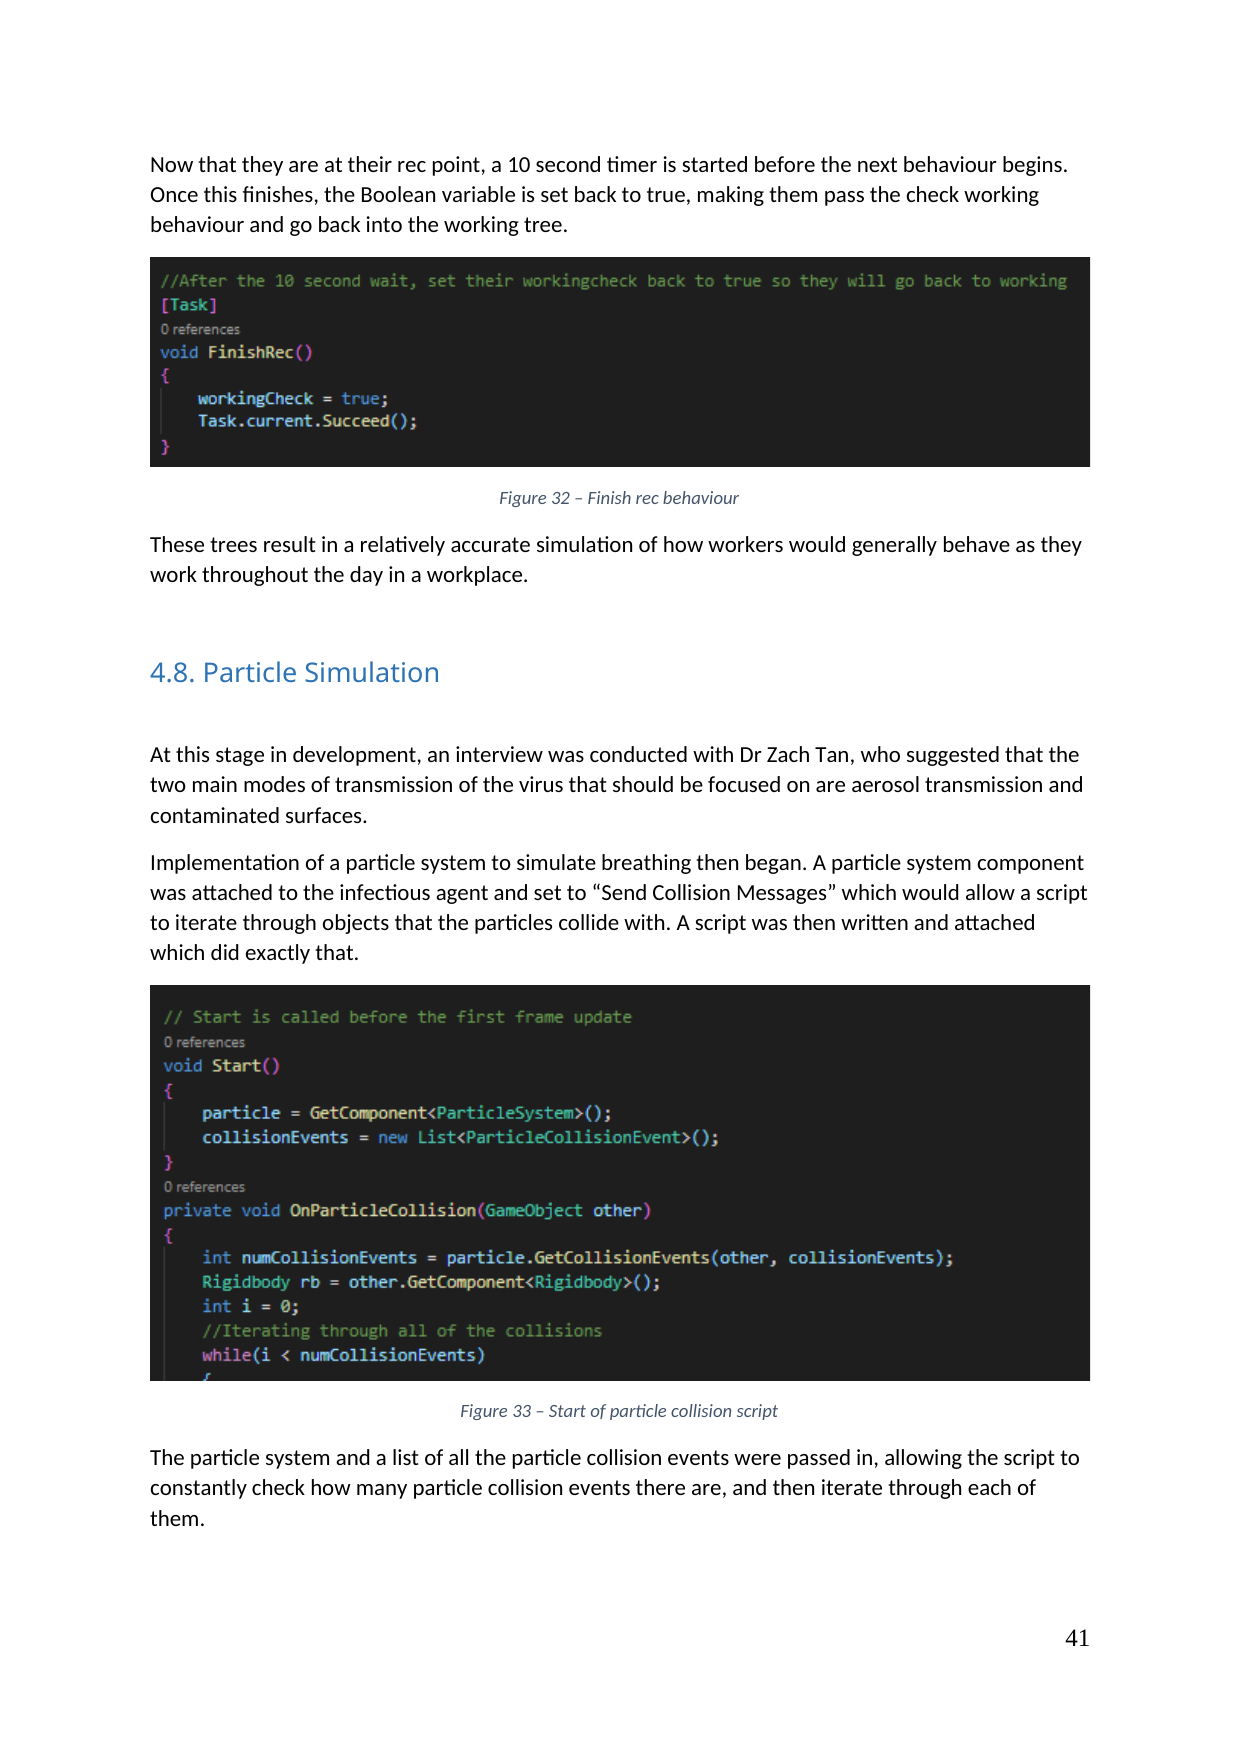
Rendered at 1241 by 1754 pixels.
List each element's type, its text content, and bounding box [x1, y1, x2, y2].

text Now that they are at their rec point, a 10 second timer is started before the next behaviour begins. Once this finishes, the Boolean variable is set back to true, making them pass the check working behaviour and go back into the working tree. [150, 150, 1090, 238]
text At this stage in development, an interview was conducted with Dr Zach Tan, who suggested that the two main modes of transmission of the virus that should be focused on are aerosol transmission and contaminated surfaces. [150, 740, 1090, 829]
picture [150, 257, 1091, 467]
picture [150, 985, 1091, 1381]
subtitle 4.8. Particle Simulation [150, 654, 1090, 691]
text These trees result in a relatively accurate simulation of how workers would generally behave as they work throughout the day in a workplace. [150, 530, 1090, 588]
text The particle system and a list of all the particle collision events were passed in, allowing the script to constantly check how many particle collision events there are, and then iterate through each of them. [150, 1443, 1090, 1532]
text Implementation of a particle system to simulate breathing then began. A particle system component was attached to the infectious agent and set to “Send Collision Messages” which would allow a script to iterate through objects that the particles collide with. A script was then written and attached which did exactly that. [150, 848, 1090, 966]
